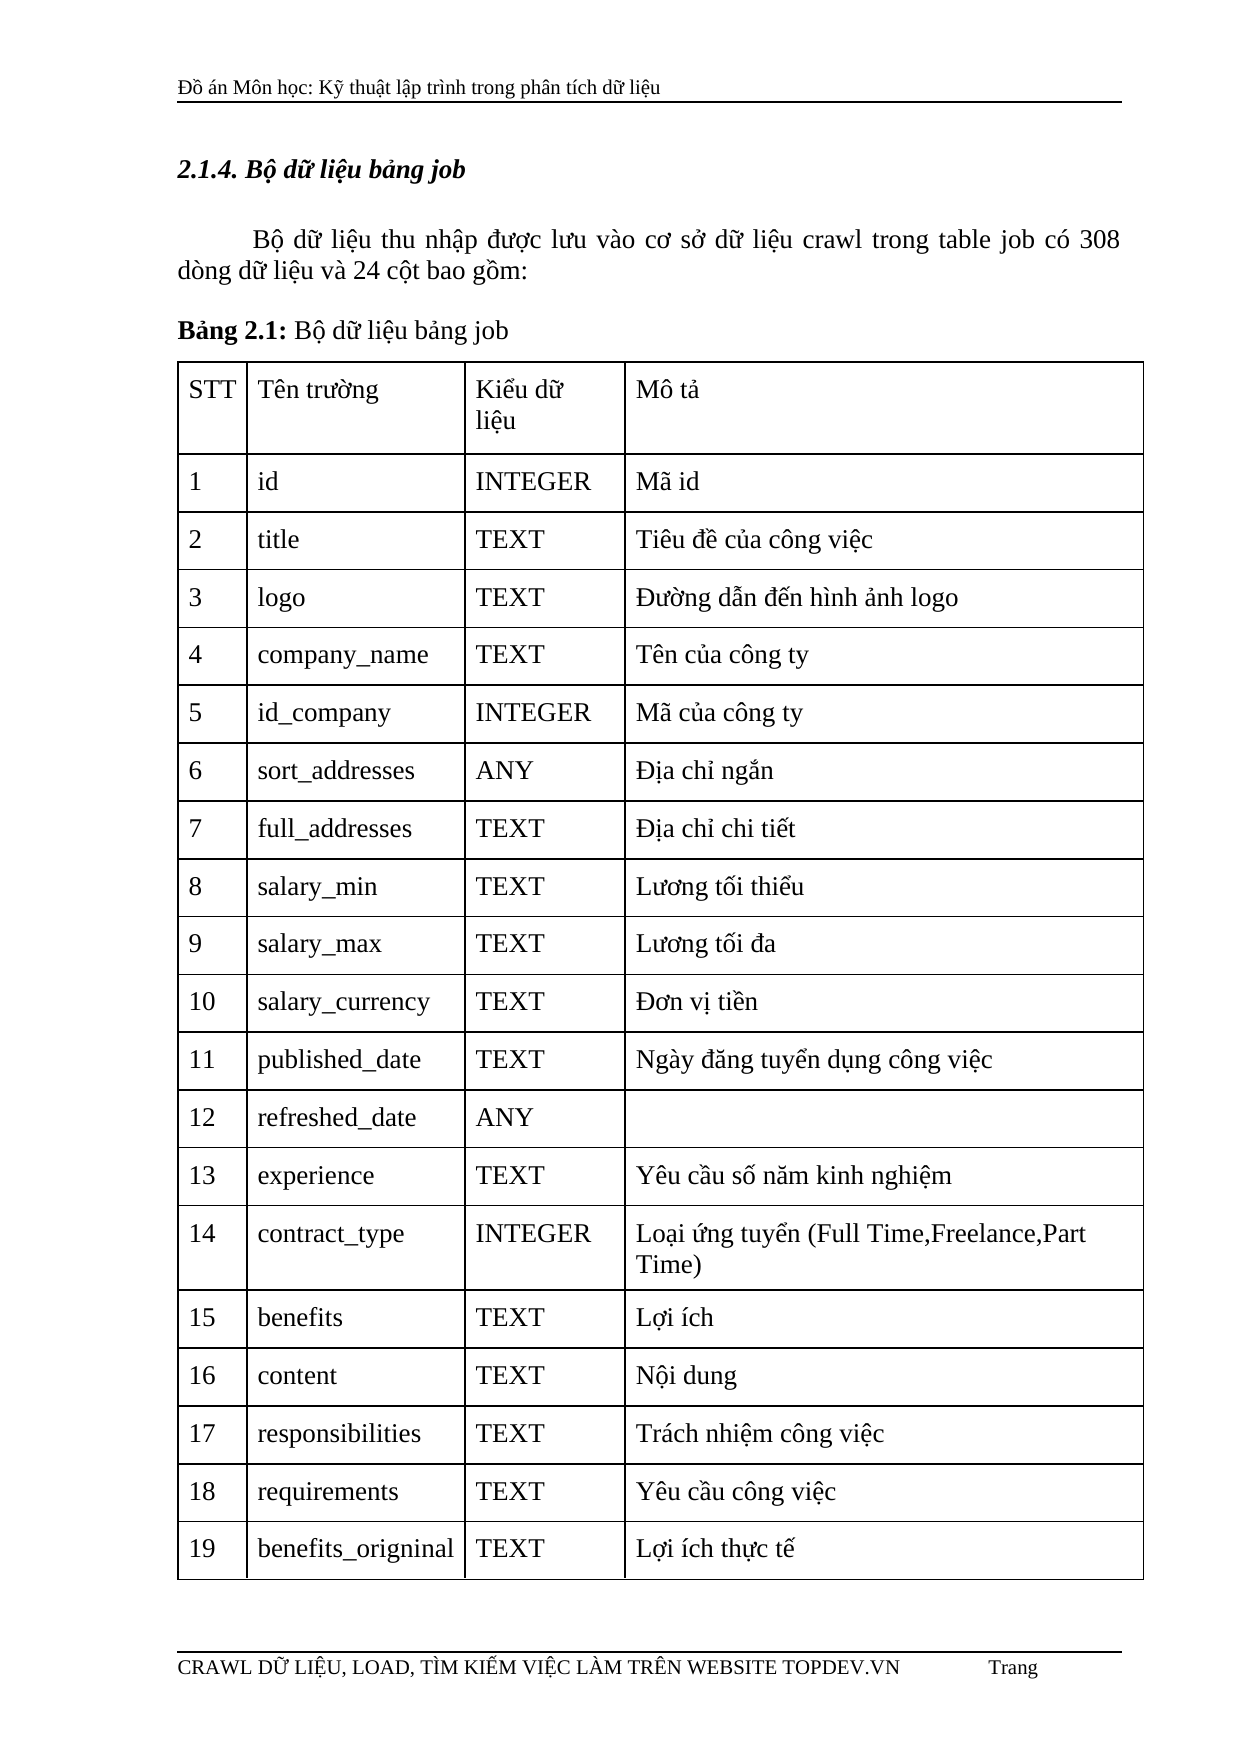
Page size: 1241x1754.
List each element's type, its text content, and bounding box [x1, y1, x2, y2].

table_cell 18 [179, 1465, 246, 1521]
table_cell Mã id [626, 455, 1143, 511]
table_cell TEXT [466, 860, 624, 916]
table_cell TEXT [466, 1349, 624, 1405]
table_cell contract_type [248, 1206, 464, 1289]
table_cell Trách nhiệm công việc [626, 1407, 1143, 1463]
table_cell Lương tối đa [626, 917, 1143, 973]
table_header STT [179, 363, 246, 453]
table_cell 19 [179, 1522, 246, 1578]
table_cell Địa chỉ ngắn [626, 744, 1143, 800]
table_cell refreshed_date [248, 1091, 464, 1147]
table_cell 13 [179, 1148, 246, 1205]
table_cell 8 [179, 860, 246, 916]
table_cell [626, 1091, 1143, 1147]
table_cell TEXT [466, 1291, 624, 1347]
table_cell TEXT [466, 628, 624, 684]
table_cell company_name [248, 628, 464, 684]
table_cell responsibilities [248, 1407, 464, 1463]
table_cell INTEGER [466, 455, 624, 511]
table_cell ANY [466, 1091, 624, 1147]
table_cell id [248, 455, 464, 511]
table_cell benefits_origninal [248, 1522, 464, 1578]
table_cell Yêu cầu công việc [626, 1465, 1143, 1521]
table_cell 4 [179, 628, 246, 684]
table_cell 1 [179, 455, 246, 511]
table_cell benefits [248, 1291, 464, 1347]
table_cell 14 [179, 1206, 246, 1289]
table_cell title [248, 513, 464, 569]
table_cell 17 [179, 1407, 246, 1463]
table_cell 7 [179, 802, 246, 858]
table_cell TEXT [466, 1033, 624, 1089]
table_cell 12 [179, 1091, 246, 1147]
table_cell INTEGER [466, 686, 624, 742]
table_cell logo [248, 570, 464, 627]
table_cell Tiêu đề của công việc [626, 513, 1143, 569]
table_cell Địa chỉ chi tiết [626, 802, 1143, 858]
table_cell TEXT [466, 1148, 624, 1205]
table_cell TEXT [466, 1407, 624, 1463]
text Bộ dữ liệu bảng job [177, 314, 1122, 345]
table_cell sort_addresses [248, 744, 464, 800]
table_cell ANY [466, 744, 624, 800]
table_cell requirements [248, 1465, 464, 1521]
table_cell id_company [248, 686, 464, 742]
table_cell 2 [179, 513, 246, 569]
table_header Mô tả [626, 363, 1143, 453]
table_cell INTEGER [466, 1206, 624, 1289]
table_cell full_addresses [248, 802, 464, 858]
table_cell TEXT [466, 570, 624, 627]
table_cell Đường dẫn đến hình ảnh logo [626, 570, 1143, 627]
table_cell 15 [179, 1291, 246, 1347]
table_cell 11 [179, 1033, 246, 1089]
table_cell TEXT [466, 513, 624, 569]
table_cell Yêu cầu số năm kinh nghiệm [626, 1148, 1143, 1205]
table_cell TEXT [466, 802, 624, 858]
table_cell Đơn vị tiền [626, 975, 1143, 1031]
table_cell Loại ứng tuyển (Full Time,Freelance,Part Time) [626, 1206, 1143, 1289]
table_cell 10 [179, 975, 246, 1031]
table_cell Tên của công ty [626, 628, 1143, 684]
table_cell published_date [248, 1033, 464, 1089]
text Bộ dữ liệu bảng job [177, 153, 1122, 184]
table_cell Nội dung [626, 1349, 1143, 1405]
table_cell 6 [179, 744, 246, 800]
table_cell experience [248, 1148, 464, 1205]
table_cell 3 [179, 570, 246, 627]
table_header Kiểu dữ liệu [466, 363, 624, 453]
table_cell Lương tối thiểu [626, 860, 1143, 916]
table_cell TEXT [466, 1465, 624, 1521]
table_cell TEXT [466, 917, 624, 973]
text Bộ dữ liệu thu nhập được lưu vào cơ sở dữ liệu crawl trong table job có 308 dòng dữ liệu và 24 cột bao gồm: [177, 223, 1122, 285]
table_cell salary_currency [248, 975, 464, 1031]
table_header Tên trường [248, 363, 464, 453]
table_cell TEXT [466, 1522, 624, 1578]
table_cell TEXT [466, 975, 624, 1031]
table_cell 5 [179, 686, 246, 742]
table_cell Lợi ích [626, 1291, 1143, 1347]
table_cell salary_min [248, 860, 464, 916]
table_cell Ngày đăng tuyển dụng công việc [626, 1033, 1143, 1089]
table_cell salary_max [248, 917, 464, 973]
table_cell 9 [179, 917, 246, 973]
table_cell Lợi ích thực tế [626, 1522, 1143, 1578]
table_cell 16 [179, 1349, 246, 1405]
table_cell content [248, 1349, 464, 1405]
table_cell Mã của công ty [626, 686, 1143, 742]
